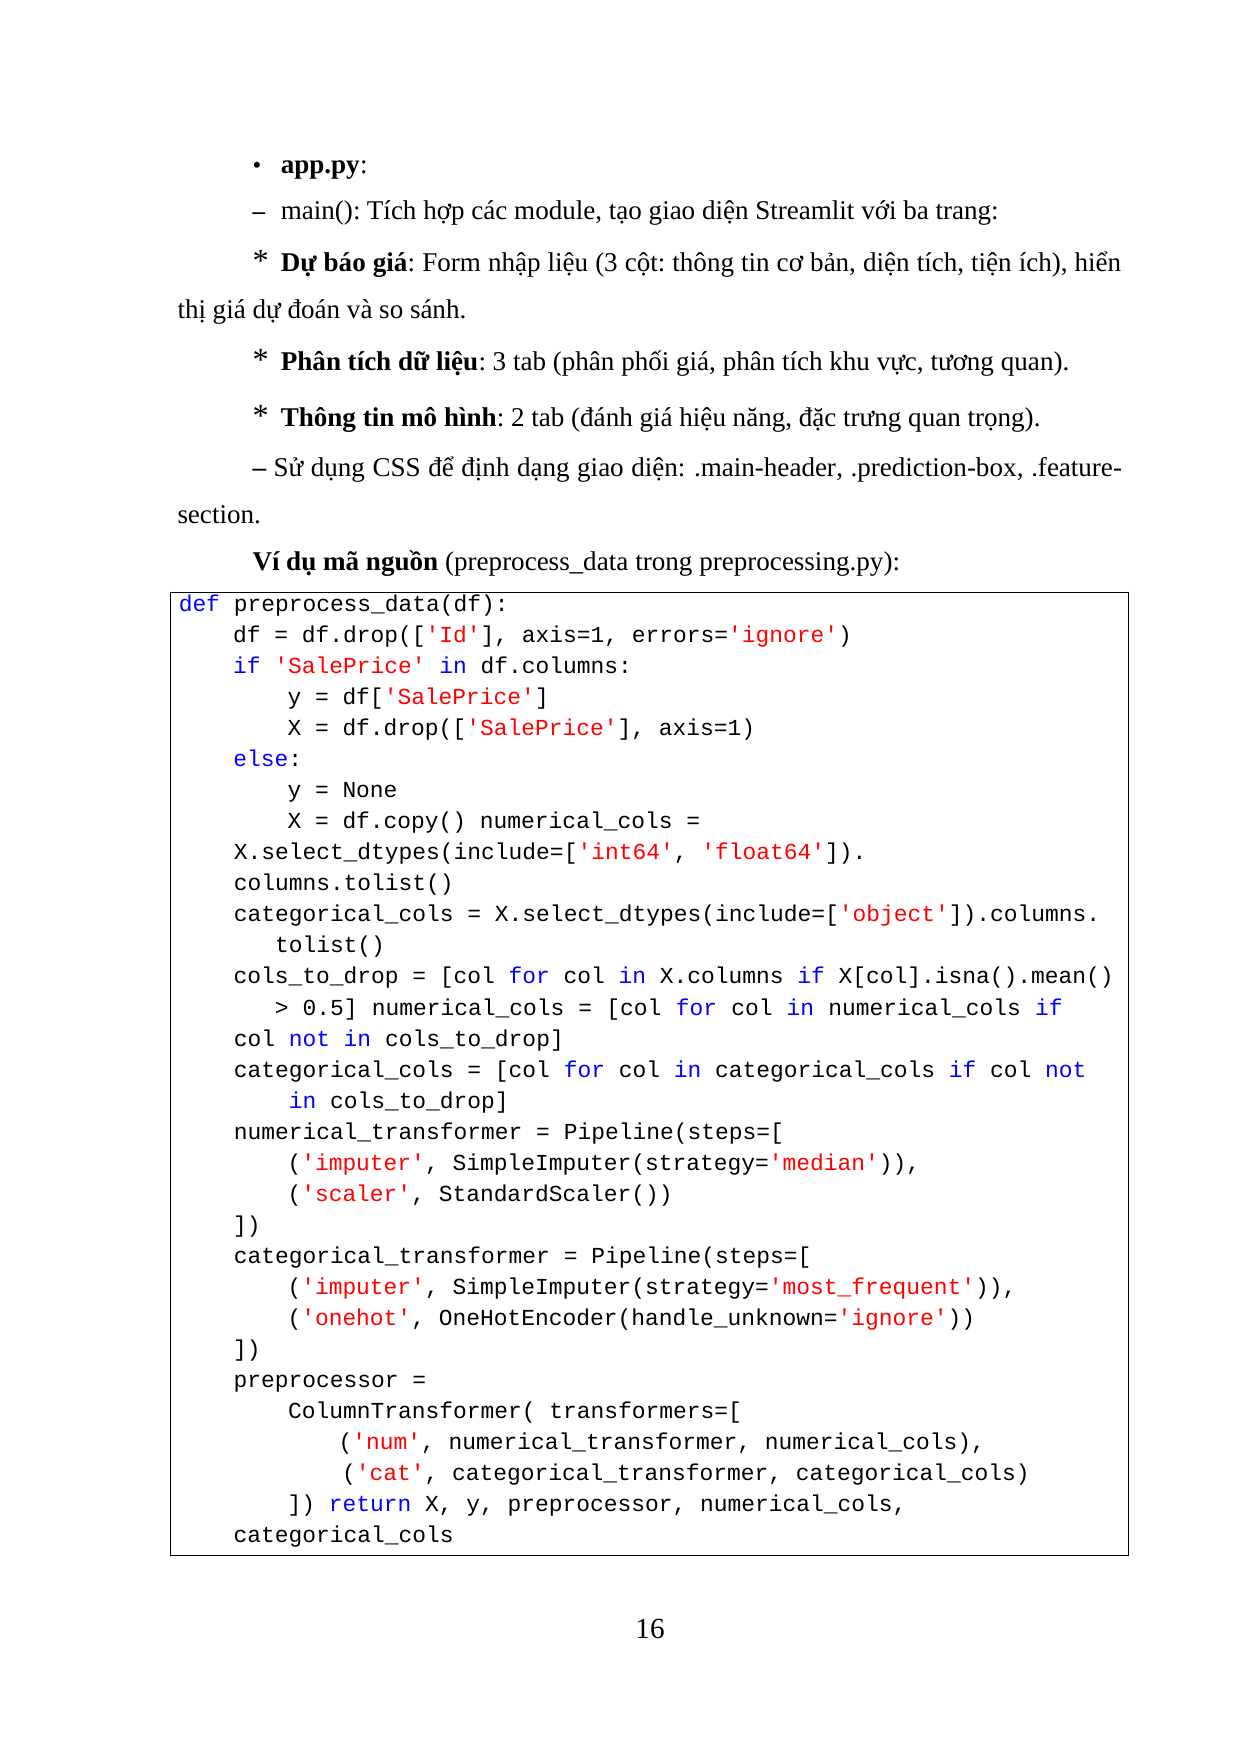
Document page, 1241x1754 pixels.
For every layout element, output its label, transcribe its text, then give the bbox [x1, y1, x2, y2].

list Phân tích dữ liệu: 3 tab (phân phối giá, phân tích khu vực, tương quan). [177, 340, 1122, 377]
list app.py: [177, 148, 1122, 179]
table_header def preprocess_data(df): df = df.drop(['Id'], axis=1, errors='ignore') if 'SalePrice' in df.columns: y = df['SalePrice'] X = df.drop(['SalePrice'], axis=1) else: y = None X = df.copy() numerical_cols = X.select_dtypes(include=['int64', 'float64']). columns.tolist() categorical_cols = X.select_dtypes(include=['object']).columns. tolist() cols_to_drop = [col for col in X.columns if X[col].isna().mean() > 0.5] numerical_cols = [col for col in numerical_cols if col not in cols_to_drop] categorical_cols = [col for col in categorical_cols if col not in cols_to_drop] numerical_transformer = Pipeline(steps=[ ('imputer', SimpleImputer(strategy='median')), ('scaler', StandardScaler()) ]) categorical_transformer = Pipeline(steps=[ ('imputer', SimpleImputer(strategy='most_frequent')), ('onehot', OneHotEncoder(handle_unknown='ignore')) ]) preprocessor = ColumnTransformer( transformers=[ ('num', numerical_transformer, numerical_cols), ('cat', categorical_transformer, categorical_cols) ]) return X, y, preprocessor, numerical_cols, categorical_cols [171, 593, 1128, 1555]
text – Sử dụng CSS để định dạng giao diện: .main-header, .prediction-box, .feature-section. [177, 452, 1122, 529]
list main(): Tích hợp các module, tạo giao diện Streamlit với ba trang: [177, 194, 1122, 226]
list Thông tin mô hình: 2 tab (đánh giá hiệu năng, đặc trưng quan trọng). [177, 396, 1122, 433]
list Dự báo giá: Form nhập liệu (3 cột: thông tin cơ bản, diện tích, tiện ích), hiển thị giá dự đoán và so sánh. [177, 241, 1122, 325]
text Ví dụ mã nguồn (preprocess_data trong preprocessing.py): [177, 545, 1122, 576]
